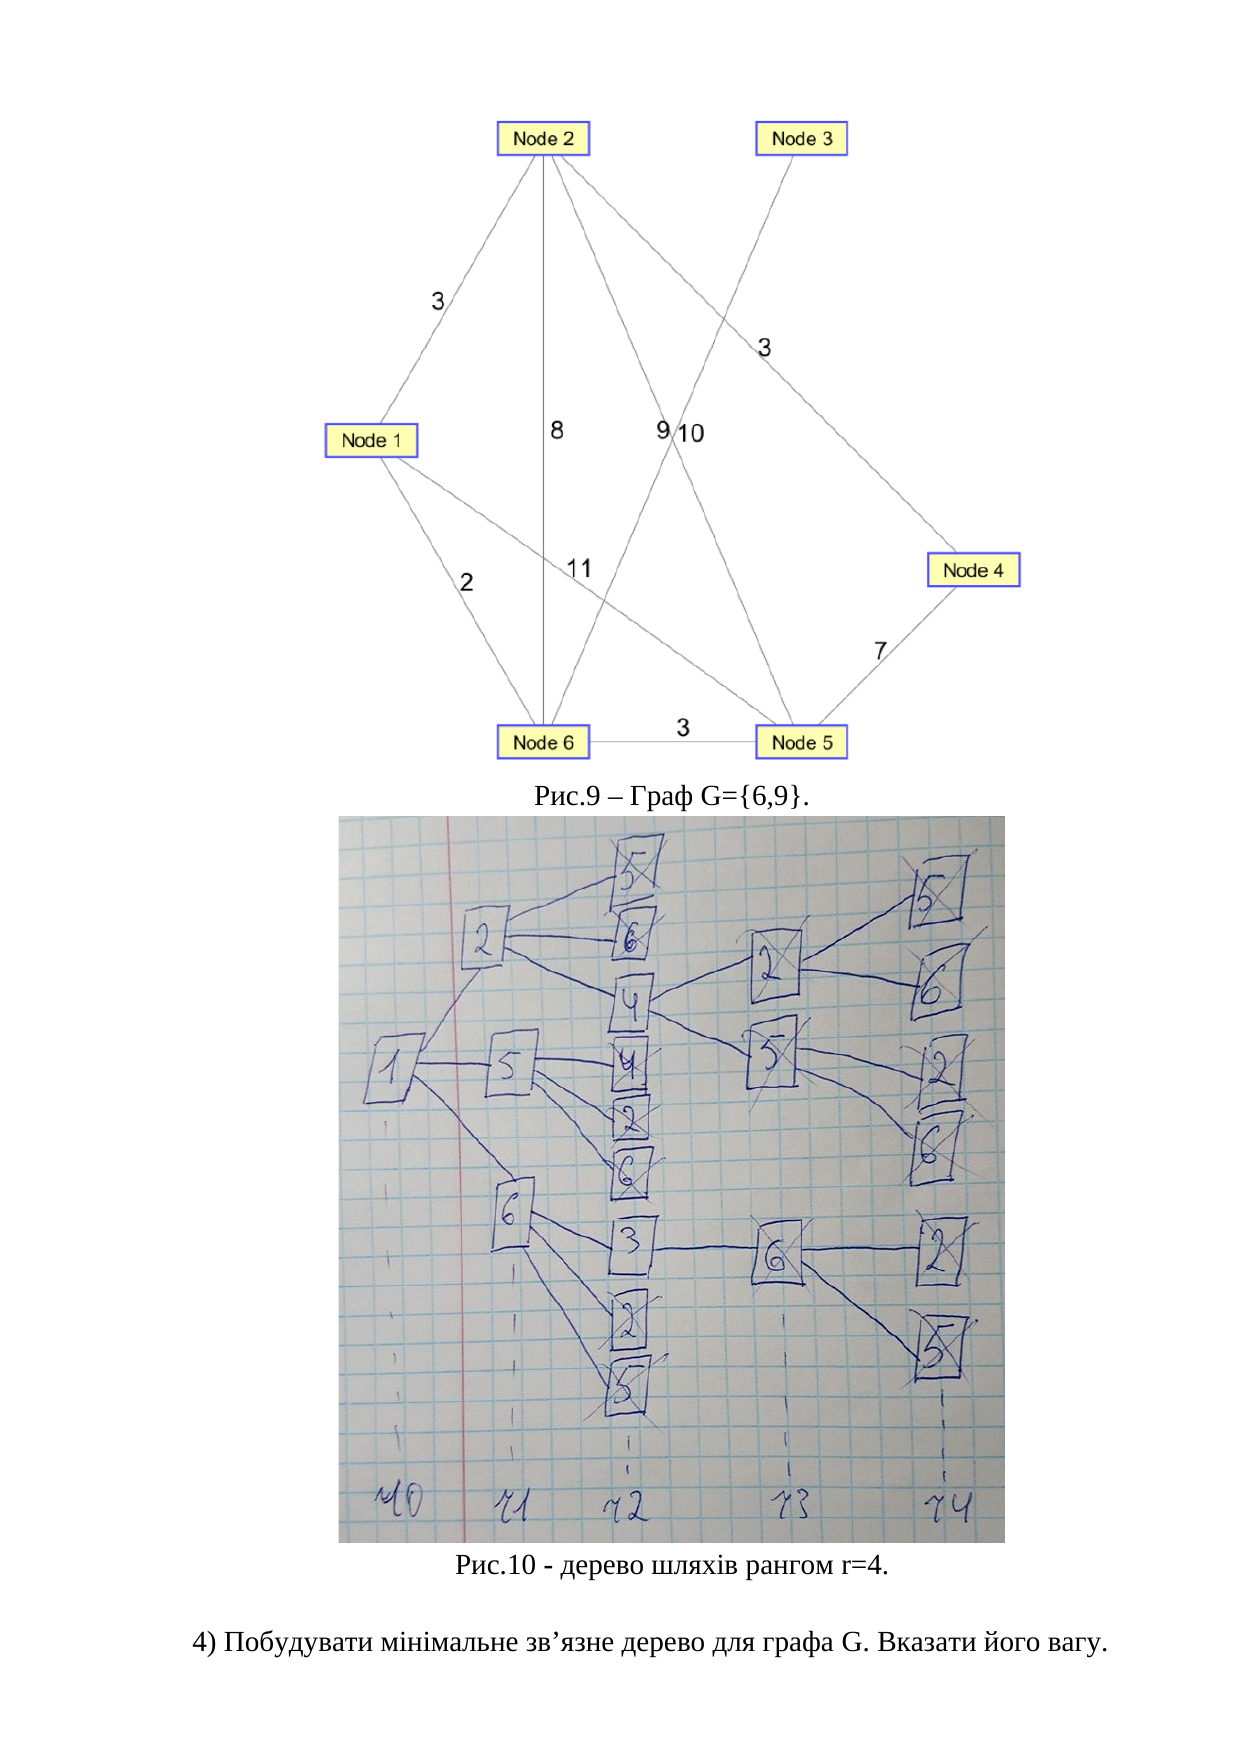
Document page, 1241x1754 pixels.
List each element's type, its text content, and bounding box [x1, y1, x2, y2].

picture [338, 816, 1005, 1543]
text Рис.9 – Граф G={6,9}. [148, 778, 1152, 812]
text Рис.10 - дерево шляхів рангом r=4. [148, 1547, 1152, 1580]
text 4) Побудувати мінімальне зв’язне дерево для графа G. Вказати його вагу. [148, 1624, 1152, 1657]
picture [311, 88, 1032, 774]
